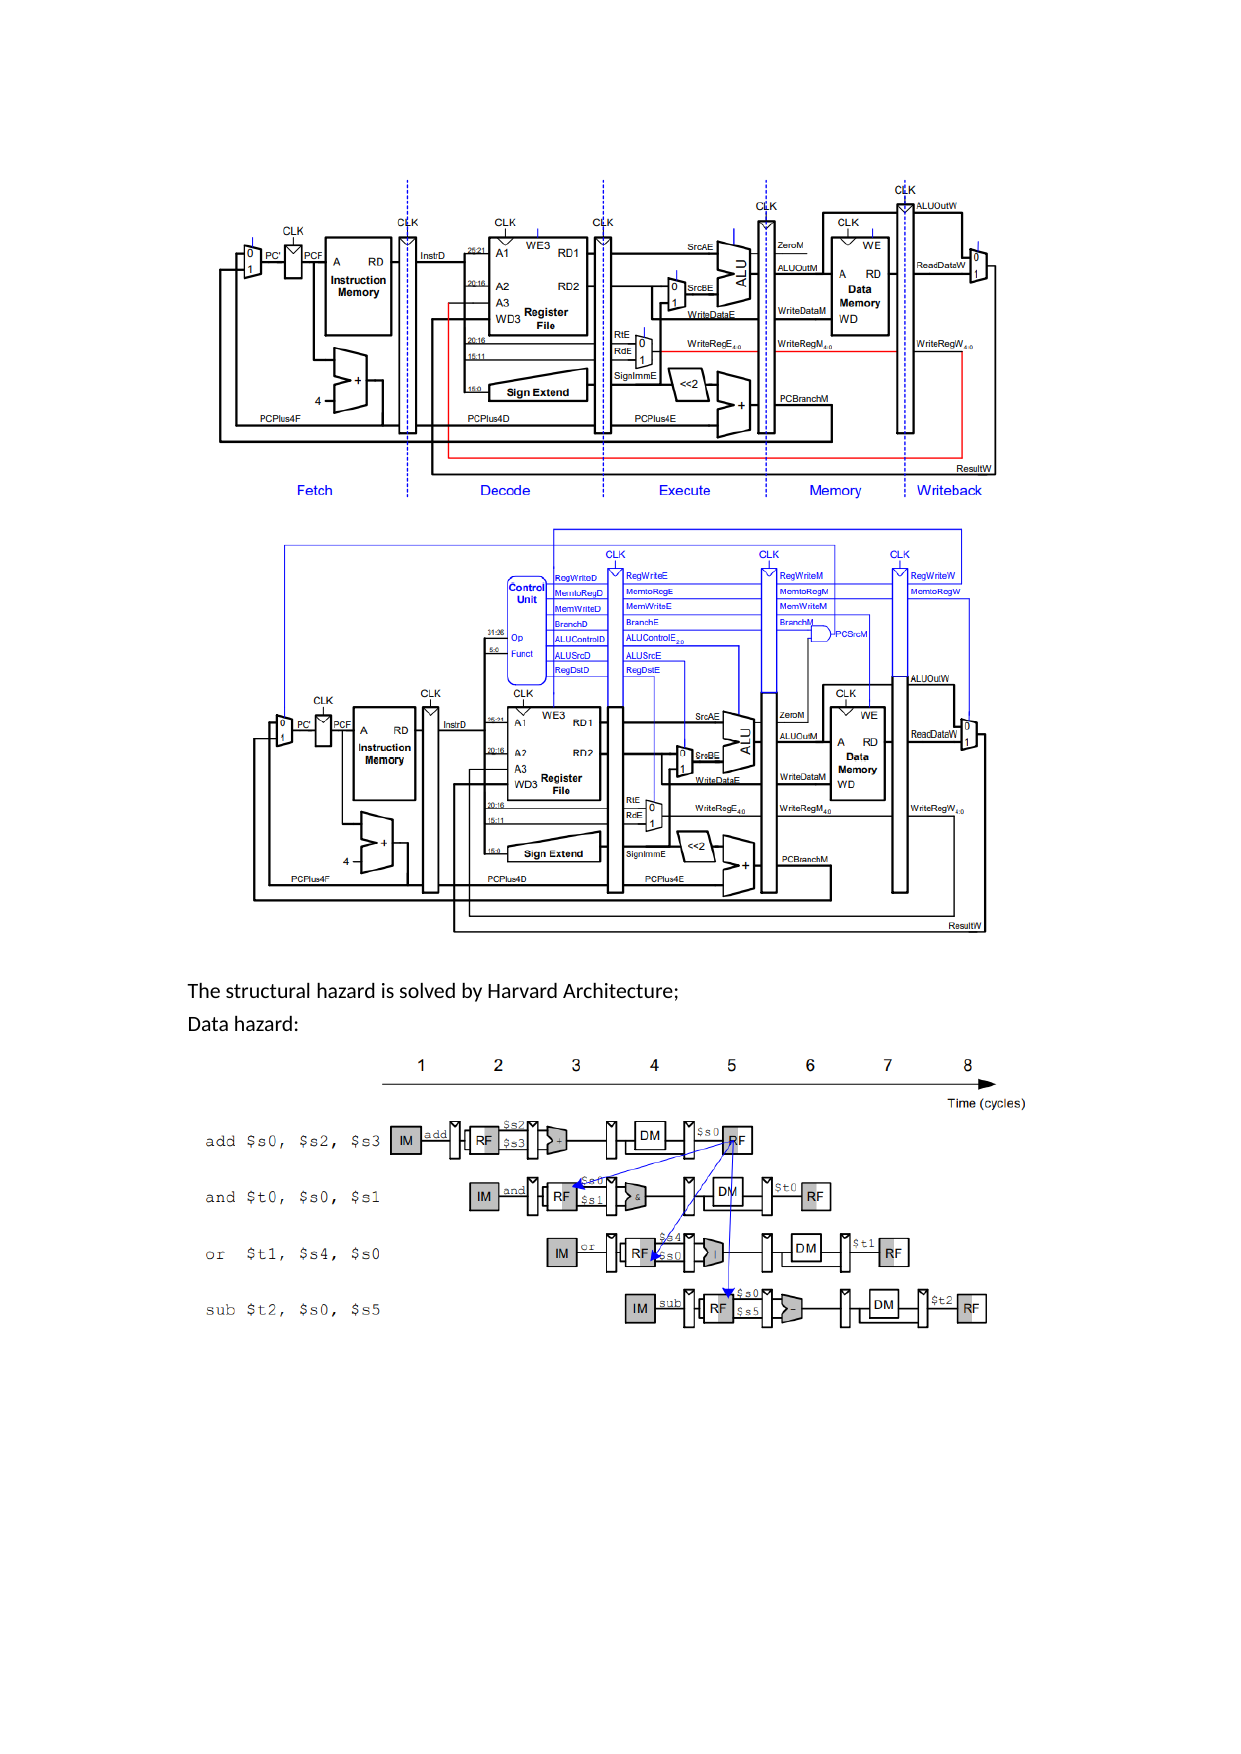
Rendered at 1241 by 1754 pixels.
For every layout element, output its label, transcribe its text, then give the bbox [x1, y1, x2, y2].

picture [187, 1039, 1053, 1335]
text Data hazard: [187, 1007, 1053, 1039]
picture [187, 519, 1052, 949]
picture [187, 162, 1052, 515]
text The structural hazard is solved by Harvard Architecture; [187, 974, 1053, 1007]
